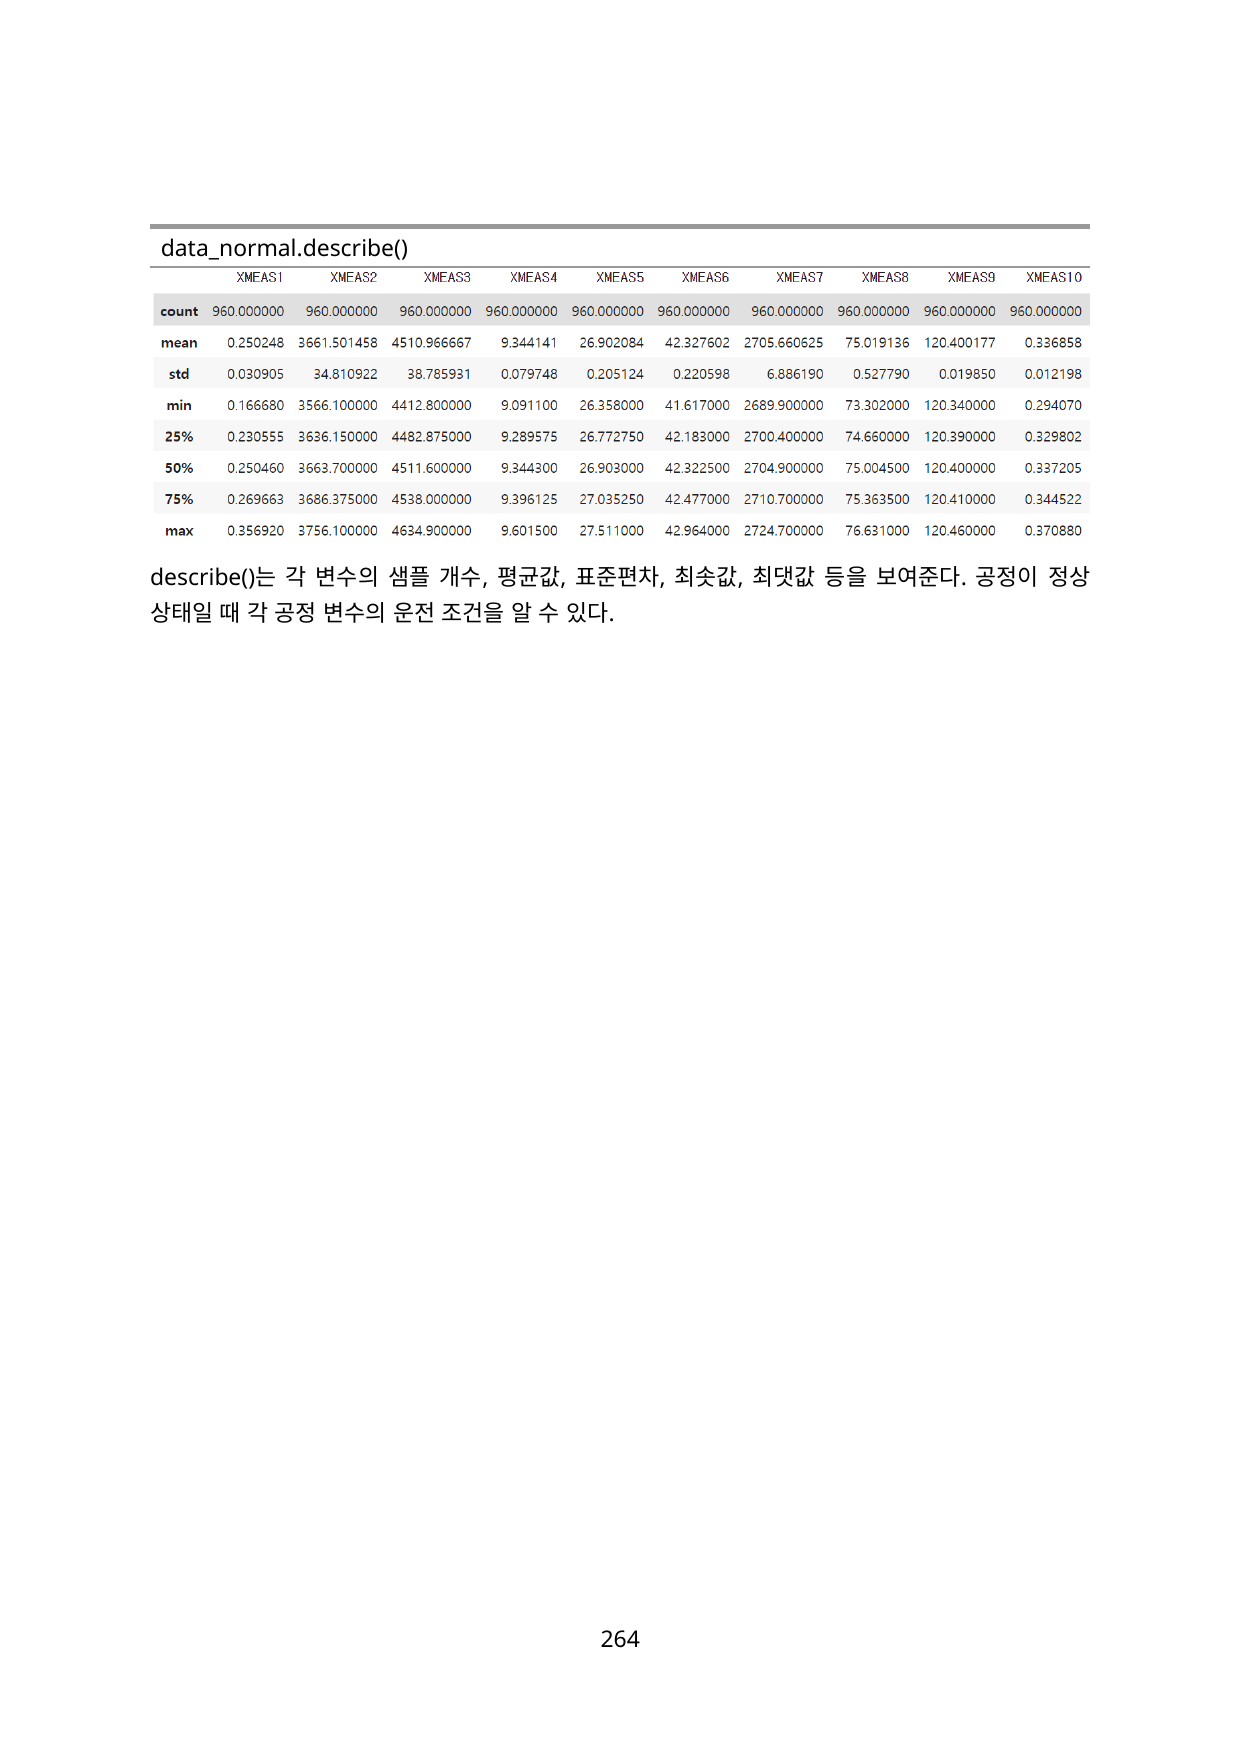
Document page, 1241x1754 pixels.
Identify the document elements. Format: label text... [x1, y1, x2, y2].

table_header data_normal.describe() [150, 229, 1090, 266]
text describe()는 각 변수의 샘플 개수, 평균값, 표준편차, 최솟값, 최댓값 등을 보여준다. 공정이 정상 상태일 때 각 공정 변수의 운전 조건을 알 수 있다. [150, 559, 1090, 628]
picture [150, 268, 1091, 544]
